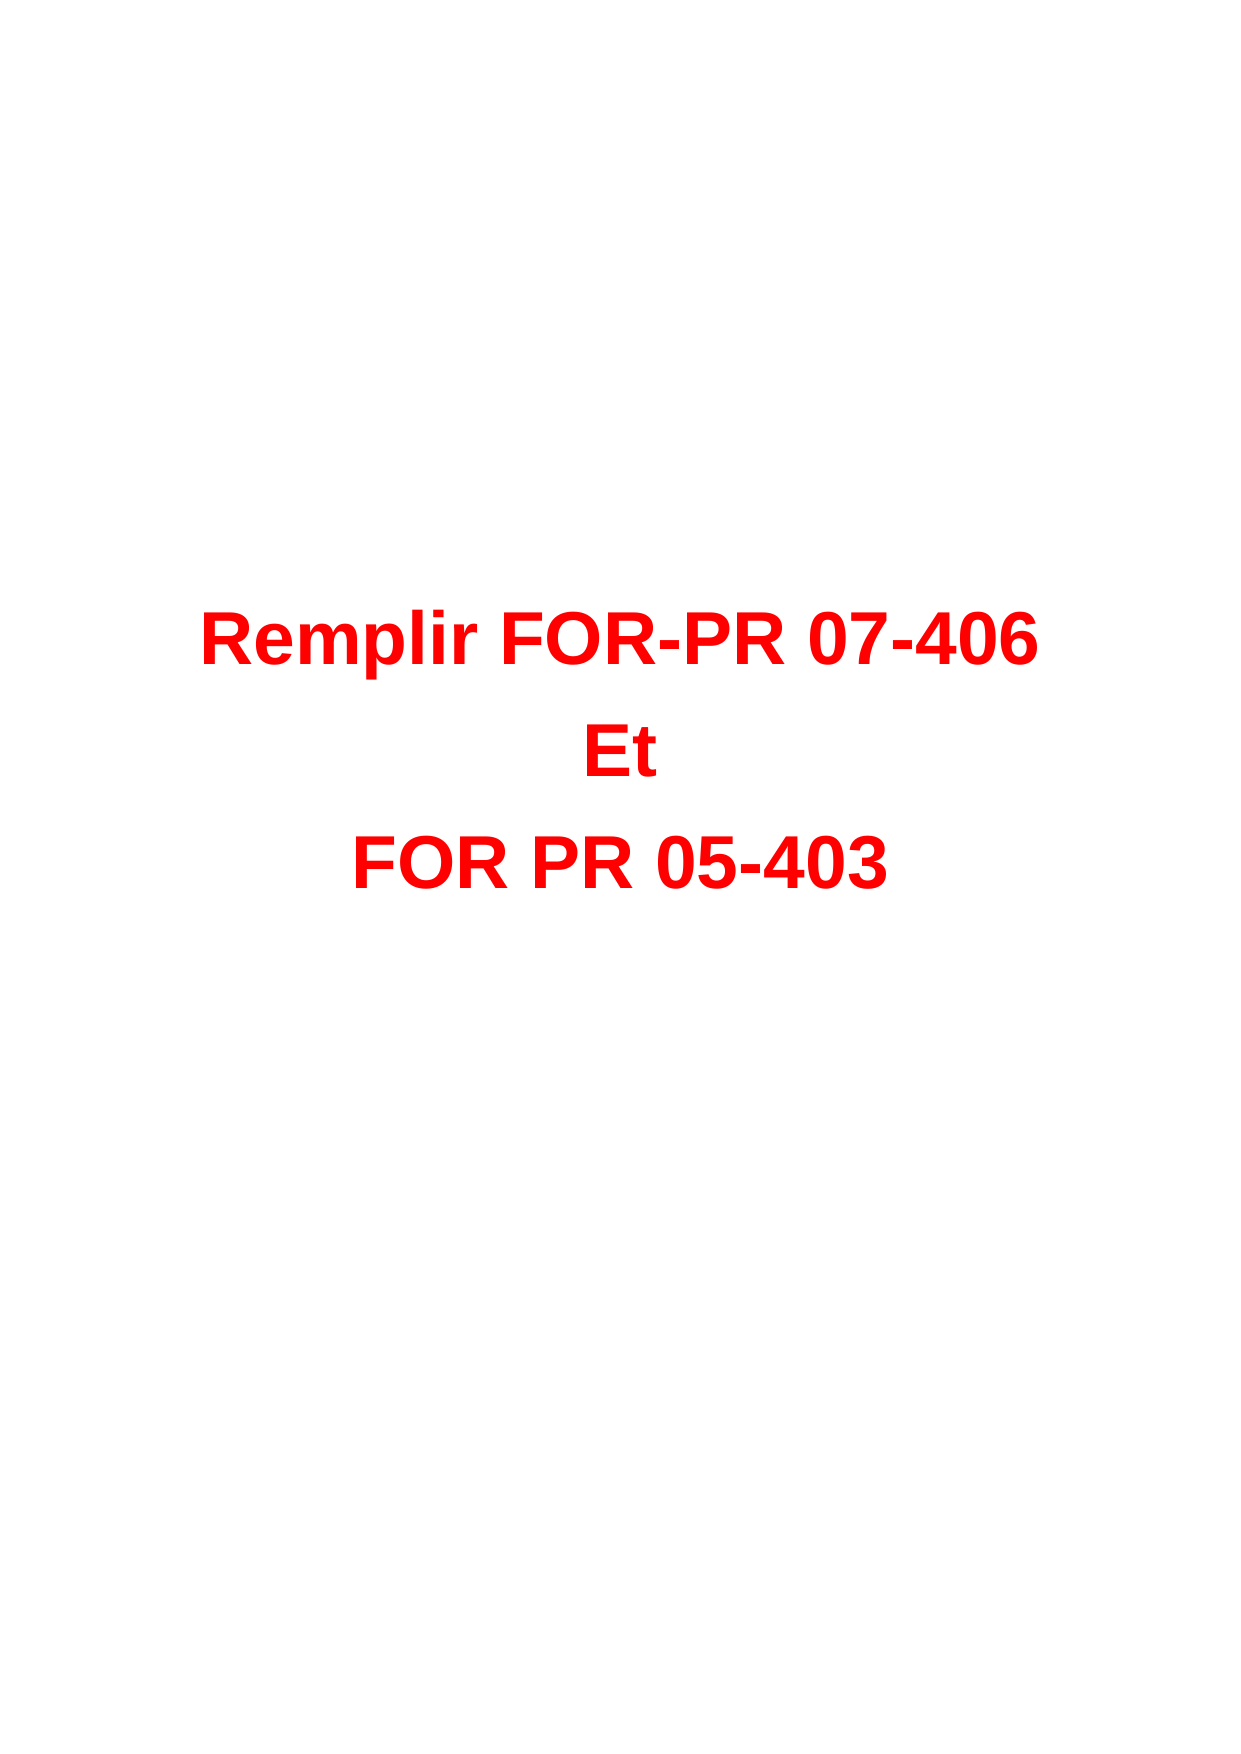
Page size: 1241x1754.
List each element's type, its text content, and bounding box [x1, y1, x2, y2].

text Remplir FOR-PR 07-406 [148, 594, 1093, 681]
text Et [148, 706, 1093, 792]
text FOR PR 05-403 [148, 818, 1093, 904]
